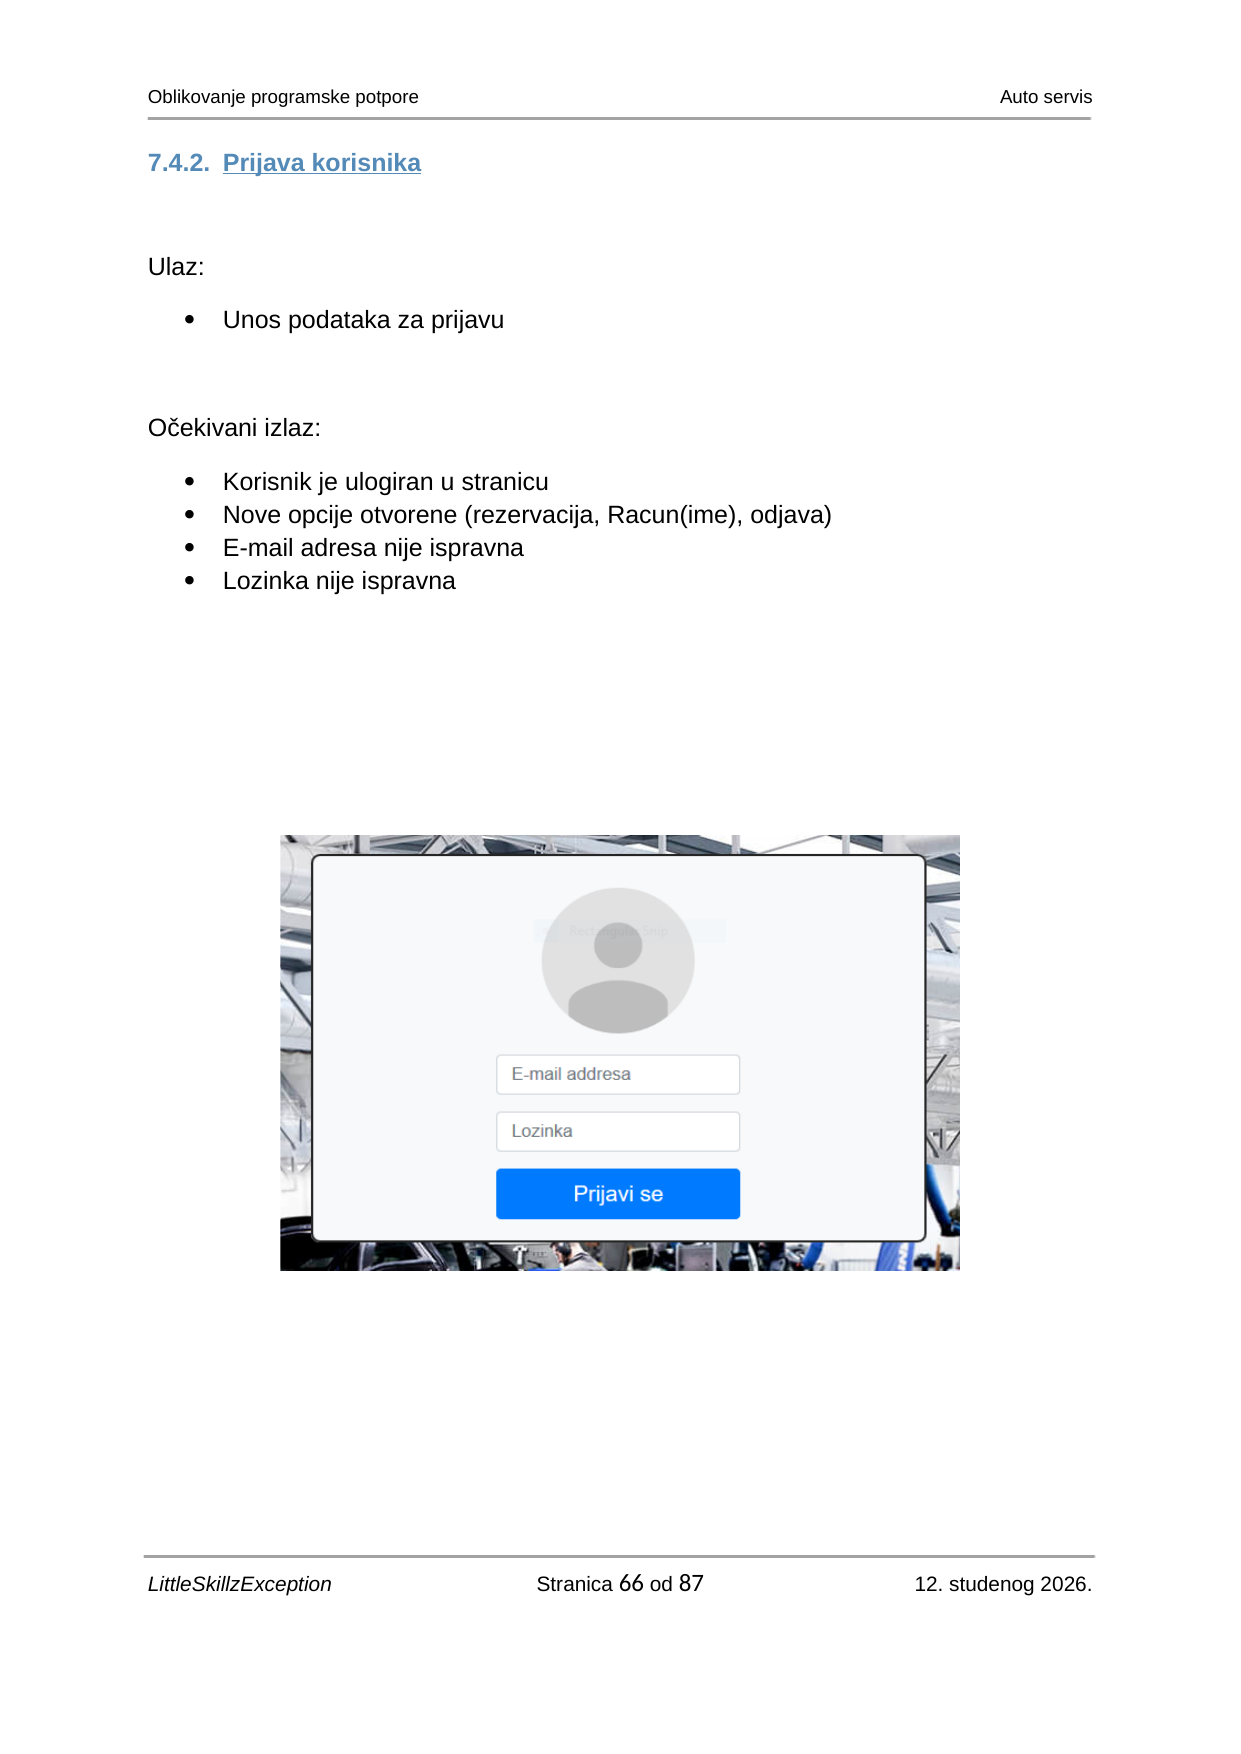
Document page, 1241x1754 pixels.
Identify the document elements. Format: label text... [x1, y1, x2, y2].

picture [280, 835, 960, 1271]
text Ulaz: [148, 251, 1093, 280]
list Nove opcije otvorene (rezervacija, Racun(ime), odjava) [185, 500, 1093, 529]
text Očekivani izlaz: [148, 413, 1093, 442]
list Lozinka nije ispravna [185, 566, 1093, 595]
list Unos podataka za prijavu [185, 305, 1093, 334]
list Prijava korisnika [148, 148, 1093, 176]
list Korisnik je ulogiran u stranicu [185, 467, 1093, 496]
list E-mail adresa nije ispravna [185, 533, 1093, 562]
